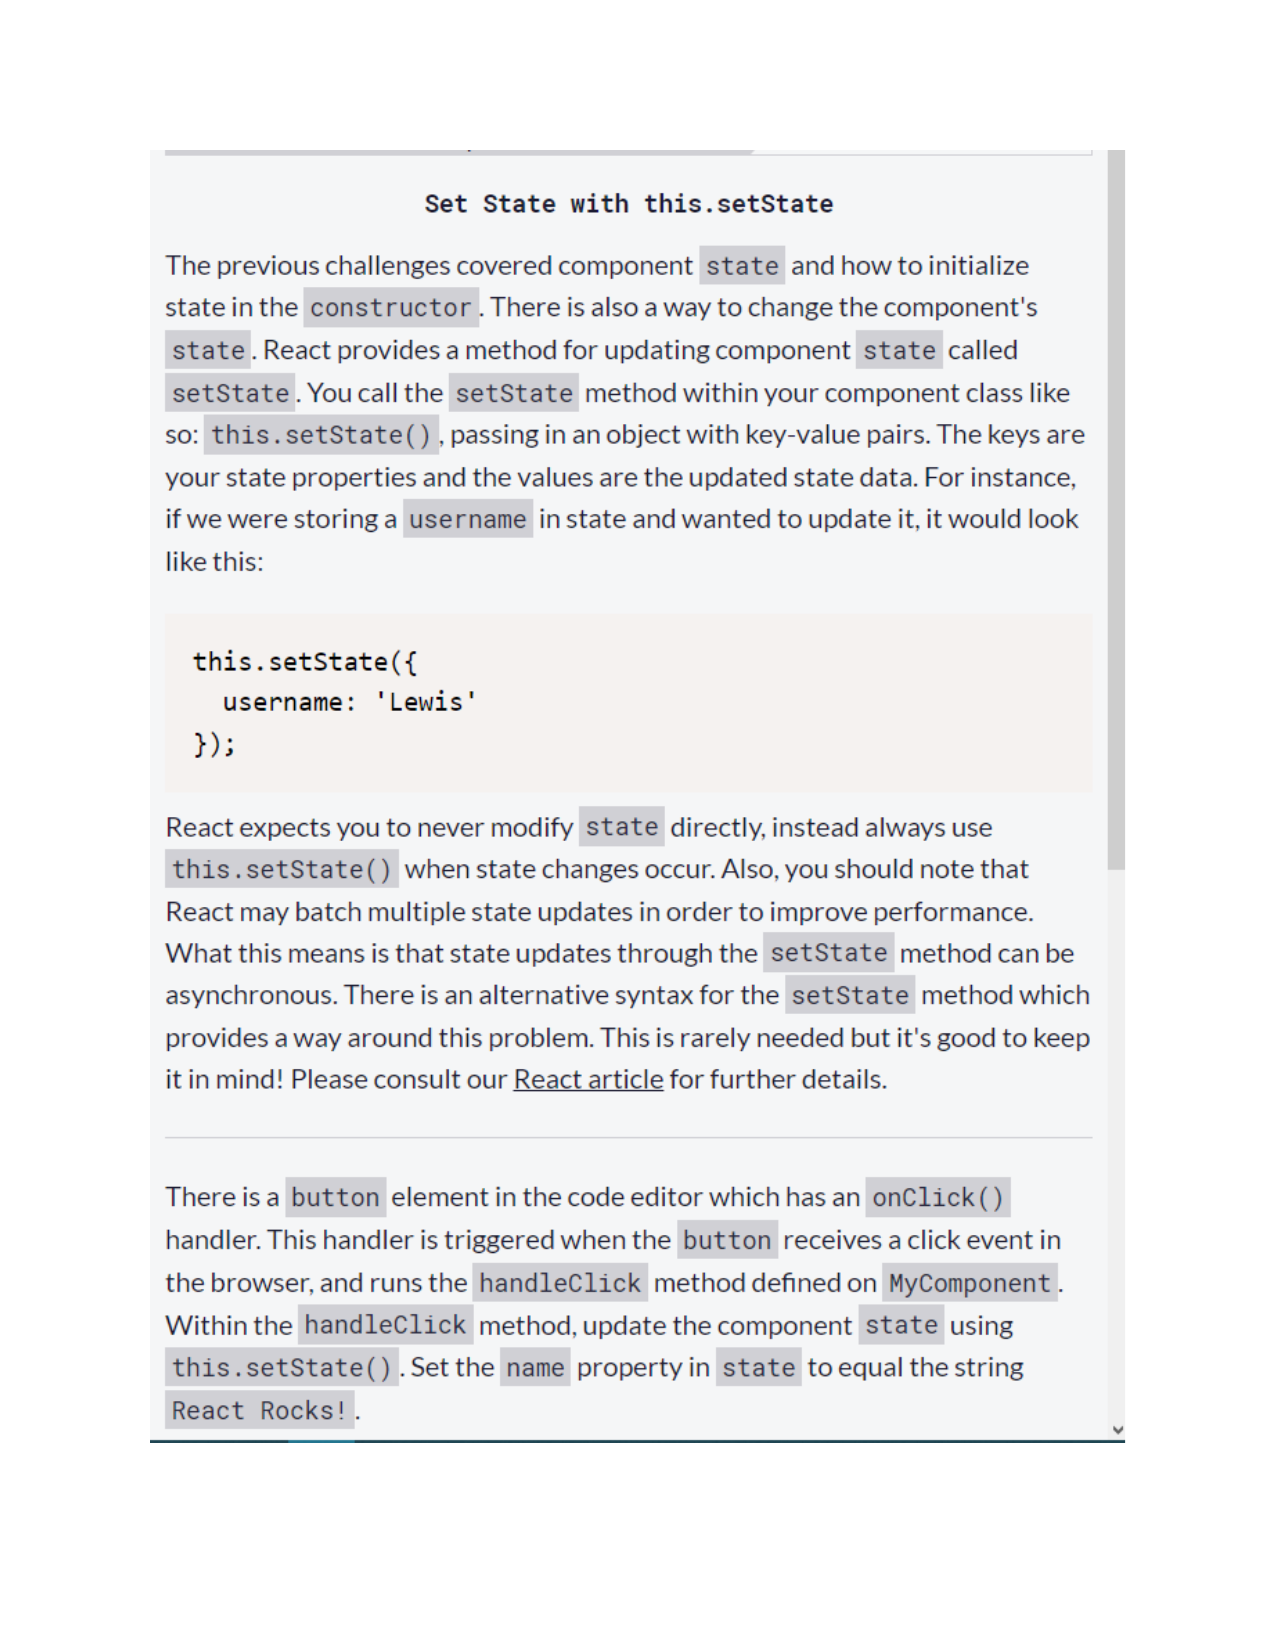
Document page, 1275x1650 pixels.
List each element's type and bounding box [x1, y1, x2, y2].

picture [150, 150, 1125, 1443]
